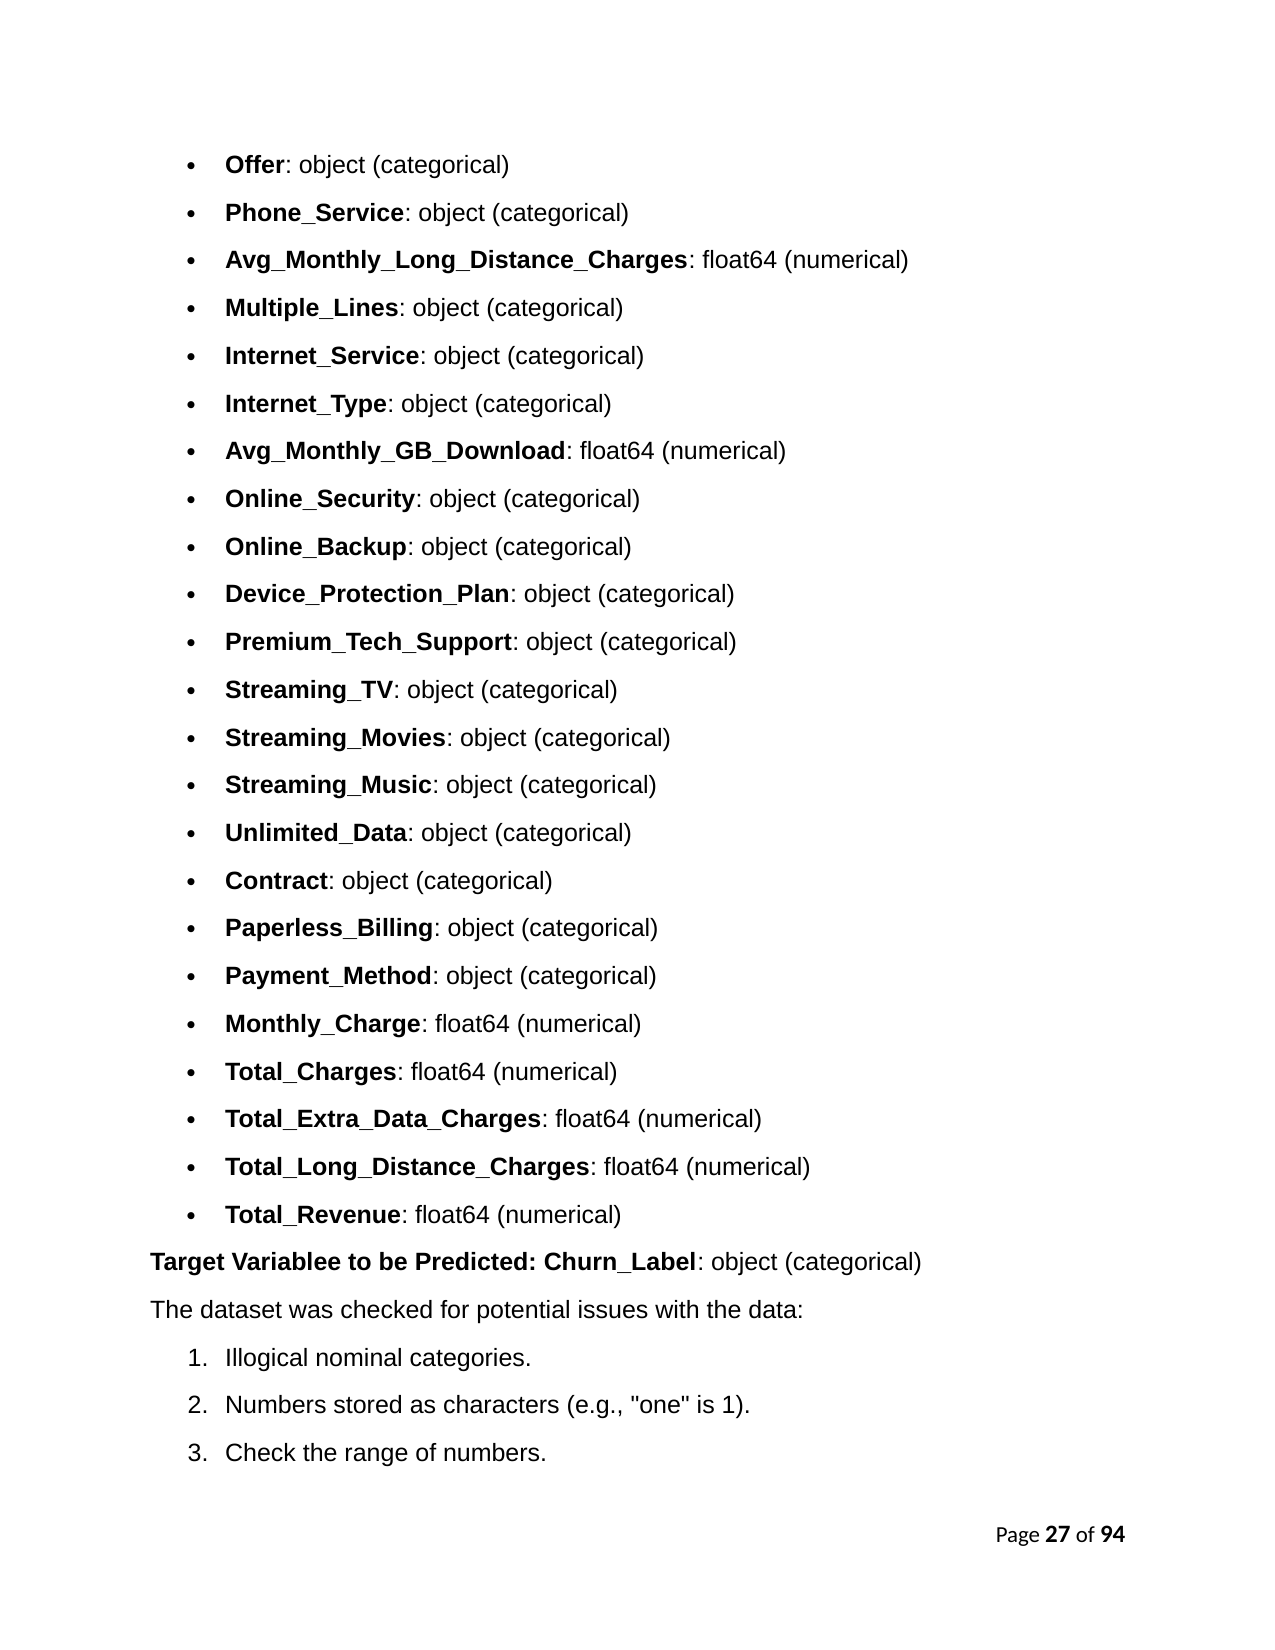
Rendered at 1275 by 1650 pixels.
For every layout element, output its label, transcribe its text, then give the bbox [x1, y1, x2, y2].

list Avg_Monthly_GB_Download: float64 (numerical) [187, 436, 1125, 465]
list Online_Security: object (categorical) [187, 484, 1125, 513]
list Multiple_Lines: object (categorical) [187, 293, 1125, 322]
list Streaming_Music: object (categorical) [187, 770, 1125, 799]
list Offer: object (categorical) [187, 150, 1125, 179]
text Target Variablee to be Predicted: Churn_Label: object (categorical) [150, 1247, 1125, 1276]
list Contract: object (categorical) [187, 866, 1125, 894]
text The dataset was checked for potential issues with the data: [150, 1295, 1125, 1324]
list Numbers stored as characters (e.g., "one" is 1). [187, 1390, 1125, 1419]
list Total_Long_Distance_Charges: float64 (numerical) [187, 1152, 1125, 1181]
list Internet_Service: object (categorical) [187, 341, 1125, 369]
list Total_Revenue: float64 (numerical) [187, 1199, 1125, 1228]
list Avg_Monthly_Long_Distance_Charges: float64 (numerical) [187, 245, 1125, 274]
list Monthly_Charge: float64 (numerical) [187, 1009, 1125, 1037]
list Online_Backup: object (categorical) [187, 532, 1125, 560]
list Illogical nominal categories. [187, 1343, 1125, 1371]
list Phone_Service: object (categorical) [187, 198, 1125, 226]
list Device_Protection_Plan: object (categorical) [187, 579, 1125, 608]
list Paperless_Billing: object (categorical) [187, 913, 1125, 942]
list Total_Charges: float64 (numerical) [187, 1056, 1125, 1085]
list Unlimited_Data: object (categorical) [187, 818, 1125, 847]
list Payment_Method: object (categorical) [187, 961, 1125, 990]
list Streaming_TV: object (categorical) [187, 675, 1125, 703]
list Internet_Type: object (categorical) [187, 388, 1125, 417]
list Total_Extra_Data_Charges: float64 (numerical) [187, 1104, 1125, 1133]
list Streaming_Movies: object (categorical) [187, 722, 1125, 751]
list Premium_Tech_Support: object (categorical) [187, 627, 1125, 656]
list Check the range of numbers. [187, 1438, 1125, 1467]
